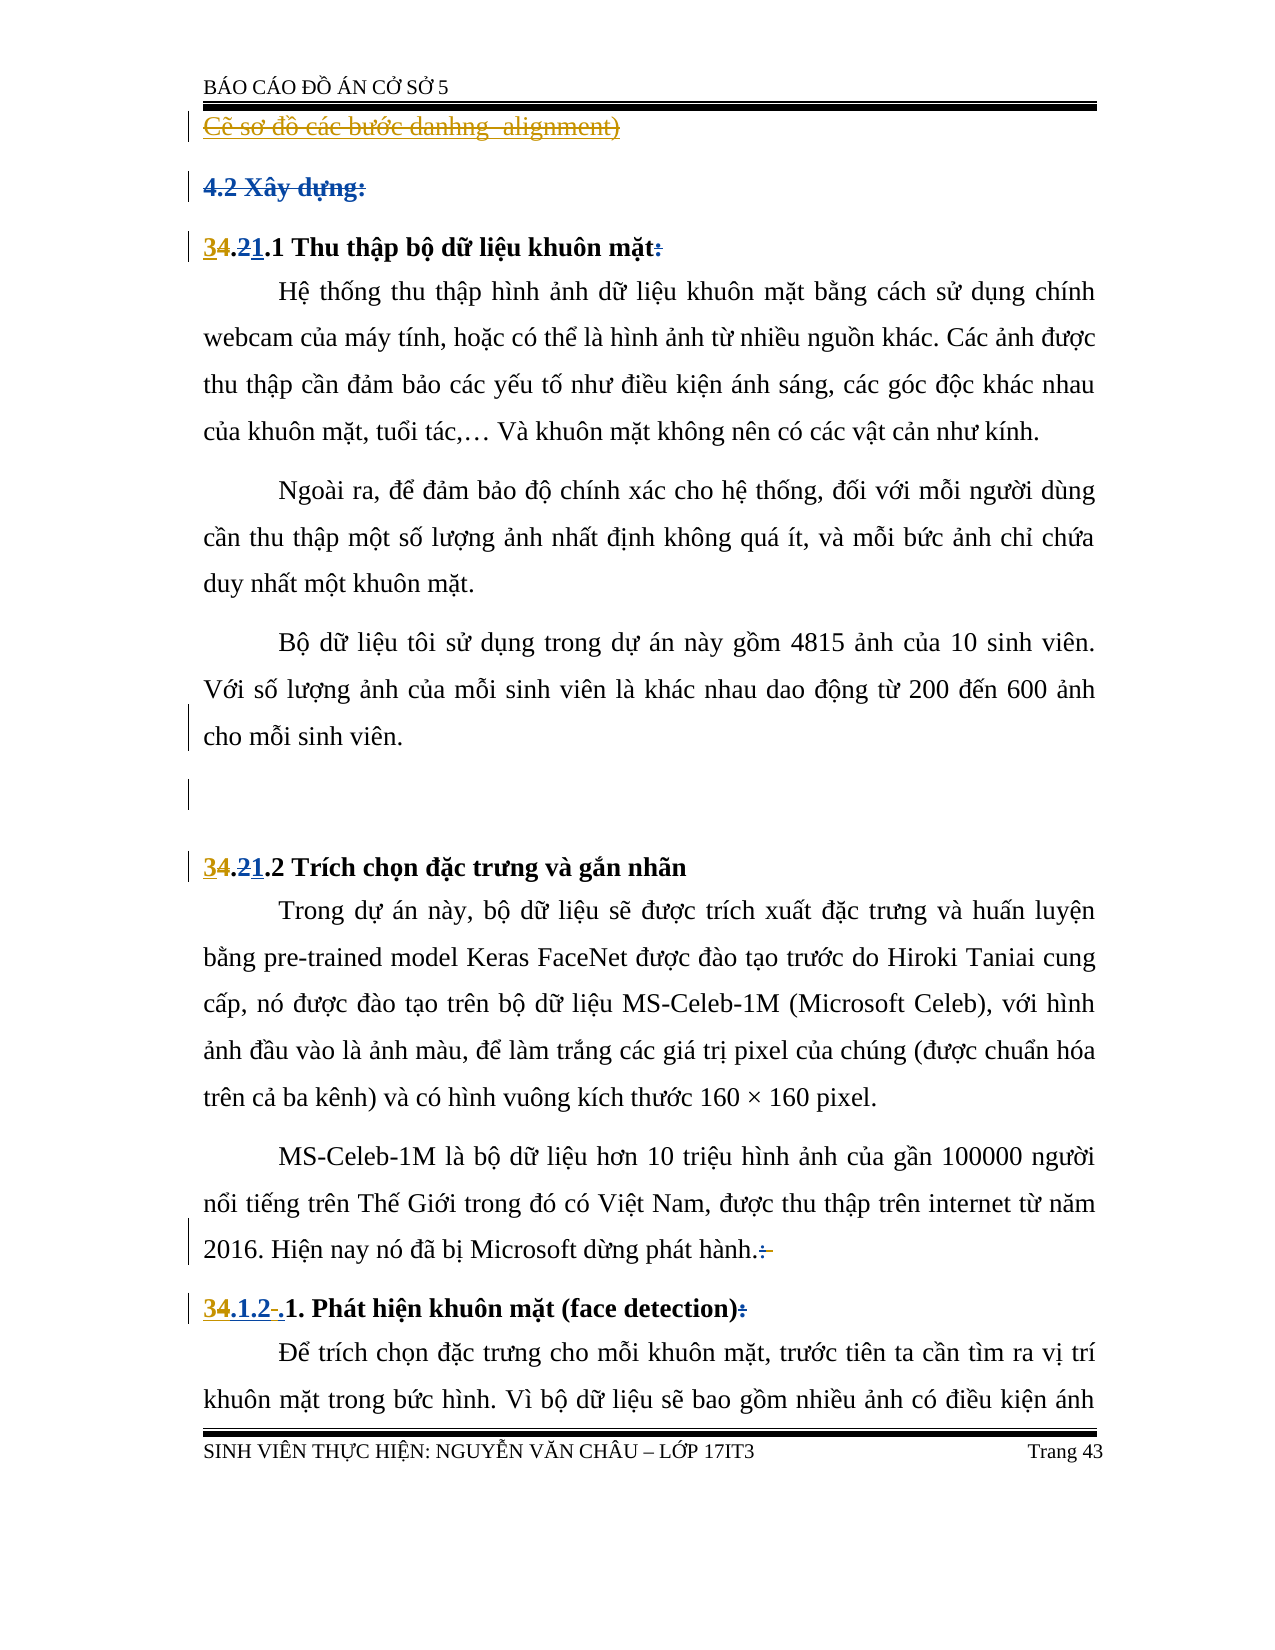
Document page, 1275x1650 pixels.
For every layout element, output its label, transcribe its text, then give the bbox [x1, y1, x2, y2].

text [203, 1336, 1097, 1414]
text Ngoài ra, để đảm bảo độ chính xác cho hệ thống, đối với mỗi người dùng cần thu thập một số lượng ảnh nhất định không quá ít, và mỗi bức ảnh chỉ chứa duy nhất một khuôn mặt. [203, 474, 1097, 598]
text MS-Celeb-1M là bộ dữ liệu hơn 10 triệu hình ảnh của gần 100000 người nổi tiếng trên Thế Giới trong đó có Việt Nam, được thu thập trên internet từ năm 2016. Hiện nay nó đã bị Microsoft dừng phát hành. [203, 1140, 1097, 1264]
subtitle ..2 Trích chọn đặc trưng và gắn nhãn [203, 851, 1097, 882]
text Bộ dữ liệu tôi sử dụng trong dự án này gồm 4815 ảnh của 10 sinh viên. Với số lượng ảnh của mỗi sinh viên là khác nhau dao động từ 200 đến 600 ảnh cho mỗi sinh viên. [203, 626, 1097, 751]
text 1. Phát hiện khuôn mặt (face detection) [203, 1293, 1097, 1324]
text Hệ thống thu thập hình ảnh dữ liệu khuôn mặt bằng cách sử dụng chính webcam của máy tính, hoặc có thể là hình ảnh từ nhiều nguồn khác. Các ảnh được thu thập cần đảm bảo các yếu tố như điều kiện ánh sáng, các góc độc khác nhau của khuôn mặt, tuổi tác,… Và khuôn mặt không nên có các vật cản như kính. [203, 275, 1097, 446]
subtitle ..1 Thu thập bộ dữ liệu khuôn mặt [203, 231, 1097, 262]
text Trong dự án này, bộ dữ liệu sẽ được trích xuất đặc trưng và huấn luyện bằng pre-trained model Keras FaceNet được đào tạo trước do Hiroki Taniai cung cấp, nó được đào tạo trên bộ dữ liệu MS-Celeb-1M (Microsoft Celeb), với hình ảnh đầu vào là ảnh màu, để làm trắng các giá trị pixel của chúng (được chuẩn hóa trên cả ba kênh) và có hình vuông kích thước 160 × 160 pixel. [203, 894, 1097, 1112]
